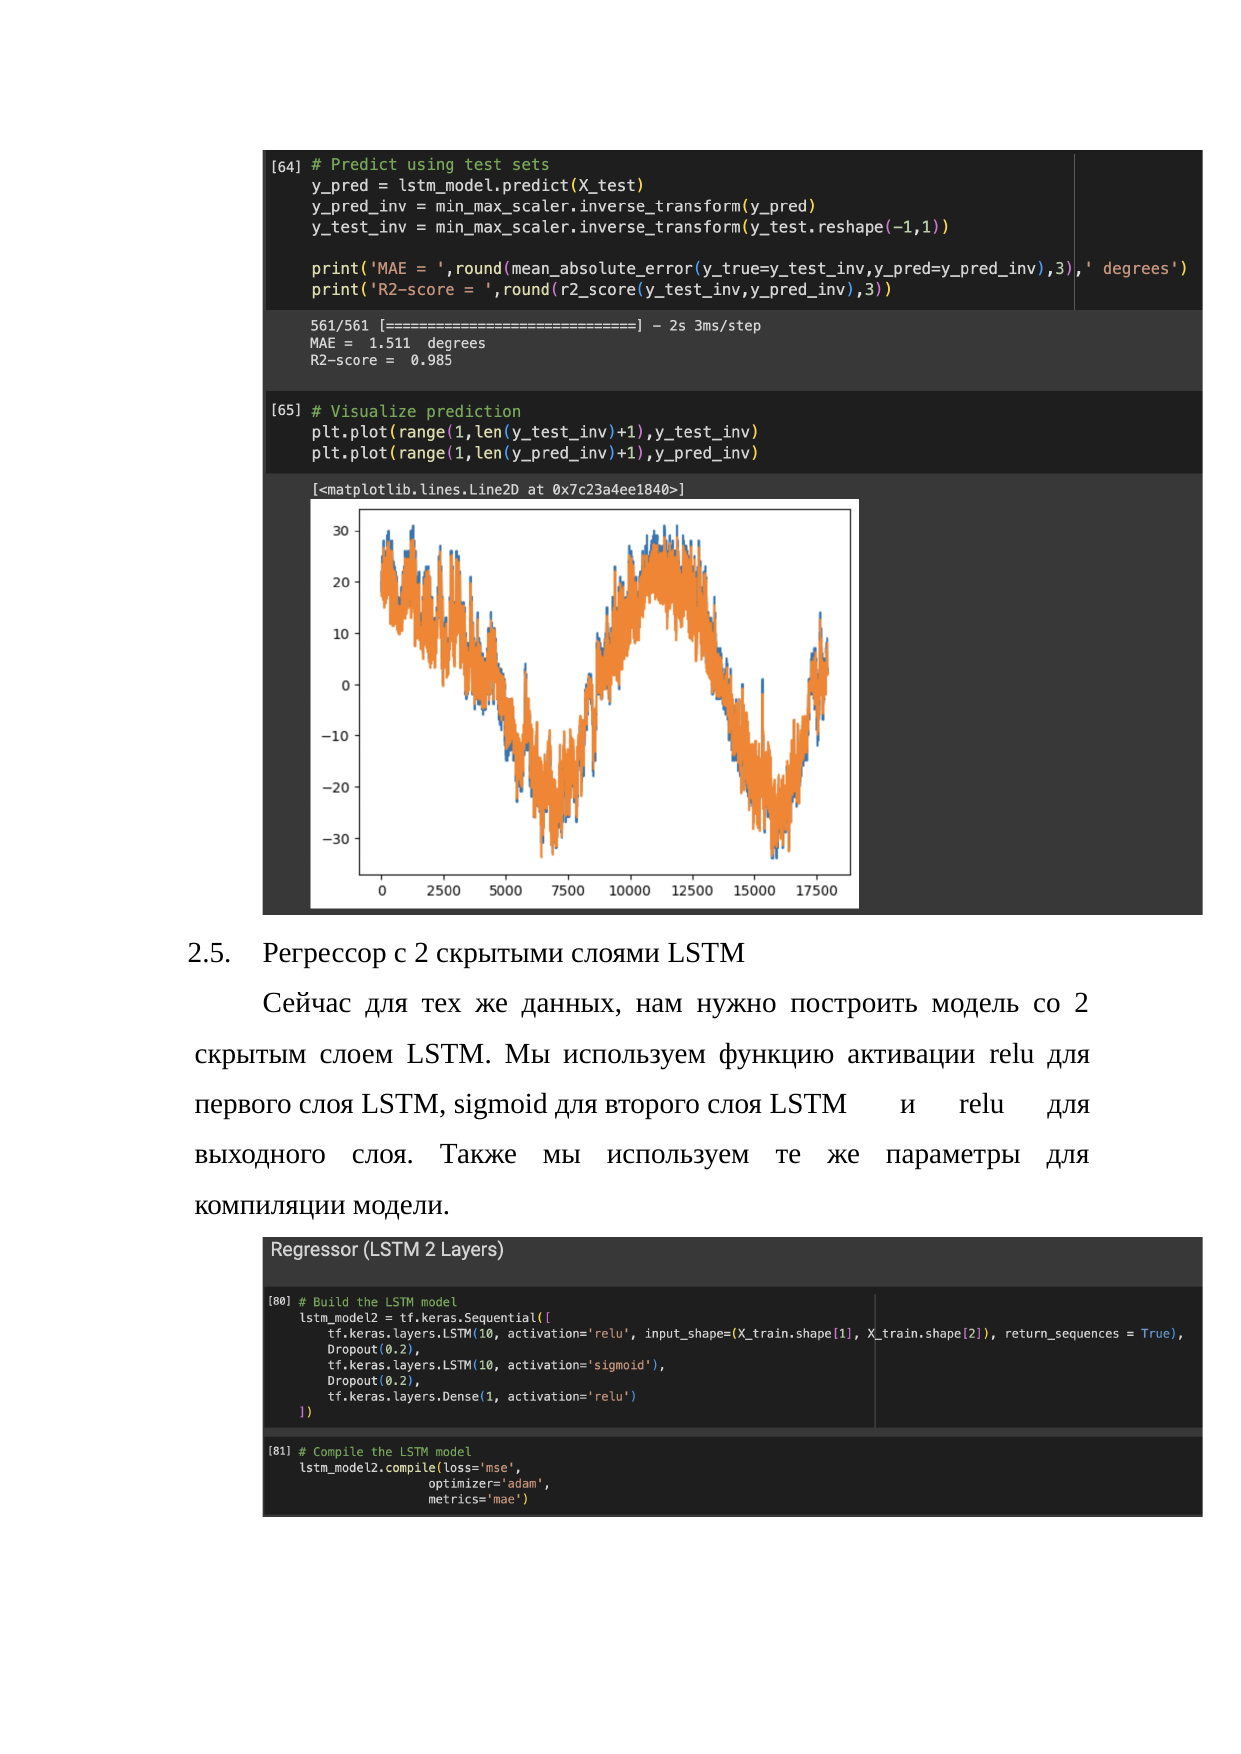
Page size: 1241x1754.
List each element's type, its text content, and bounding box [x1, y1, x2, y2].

text Сейчас для тех же данных, нам нужно построить модель со 2 скрытым слоем LSTM. Мы используем функцию активации relu для первого слоя LSTM, sigmoid для второго слоя LSTM и relu для выходного слоя. Также мы используем те же параметры для компиляции модели. [194, 986, 1090, 1220]
picture [262, 150, 1203, 915]
picture [262, 1237, 1203, 1517]
subtitle Регрессор с 2 скрытыми слоями LSTM [187, 935, 1090, 969]
